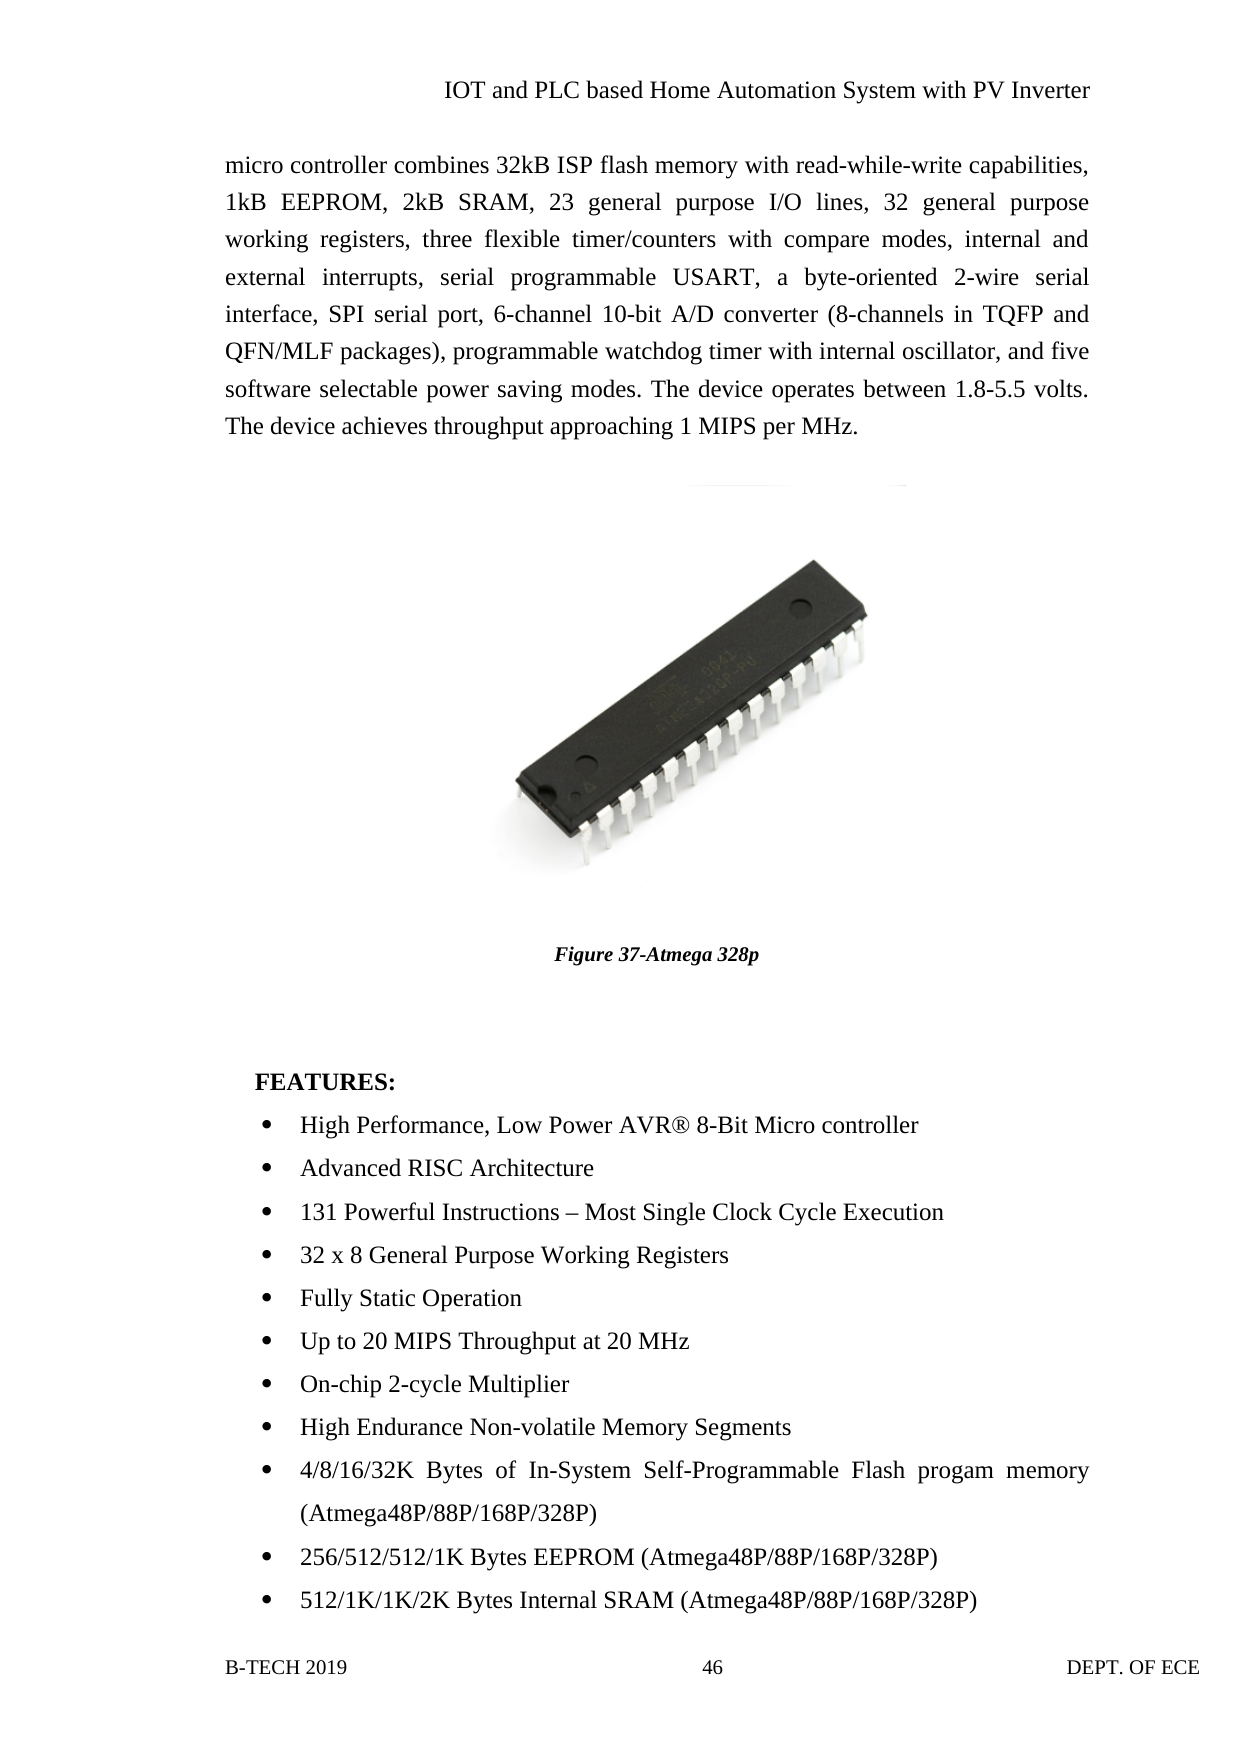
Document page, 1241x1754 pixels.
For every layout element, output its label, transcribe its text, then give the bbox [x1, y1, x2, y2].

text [225, 150, 1090, 440]
text FEATURES: [225, 1067, 1090, 1096]
list 512/1K/1K/2K Bytes Internal SRAM (Atmega48P/88P/168P/328P) [262, 1585, 1090, 1613]
text Figure 37-Atmega 328p [225, 942, 1090, 966]
list High Endurance Non-volatile Memory Segments [262, 1412, 1090, 1441]
list 4/8/16/32K Bytes of In-System Self-Programmable Flash progam memory (Atmega48P/88P/168P/328P) [262, 1455, 1090, 1527]
picture [460, 485, 907, 934]
list Fully Static Operation [262, 1283, 1090, 1312]
list 131 Powerful Instructions – Most Single Clock Cycle Execution [262, 1197, 1090, 1225]
list Advanced RISC Architecture [262, 1153, 1090, 1182]
list On-chip 2-cycle Multiplier [262, 1369, 1090, 1398]
list 32 x 8 General Purpose Working Registers [262, 1240, 1090, 1268]
list High Performance, Low Power AVR® 8-Bit Micro controller [262, 1110, 1090, 1139]
list Up to 20 MIPS Throughput at 20 MHz [262, 1326, 1090, 1355]
list 256/512/512/1K Bytes EEPROM (Atmega48P/88P/168P/328P) [262, 1542, 1090, 1570]
